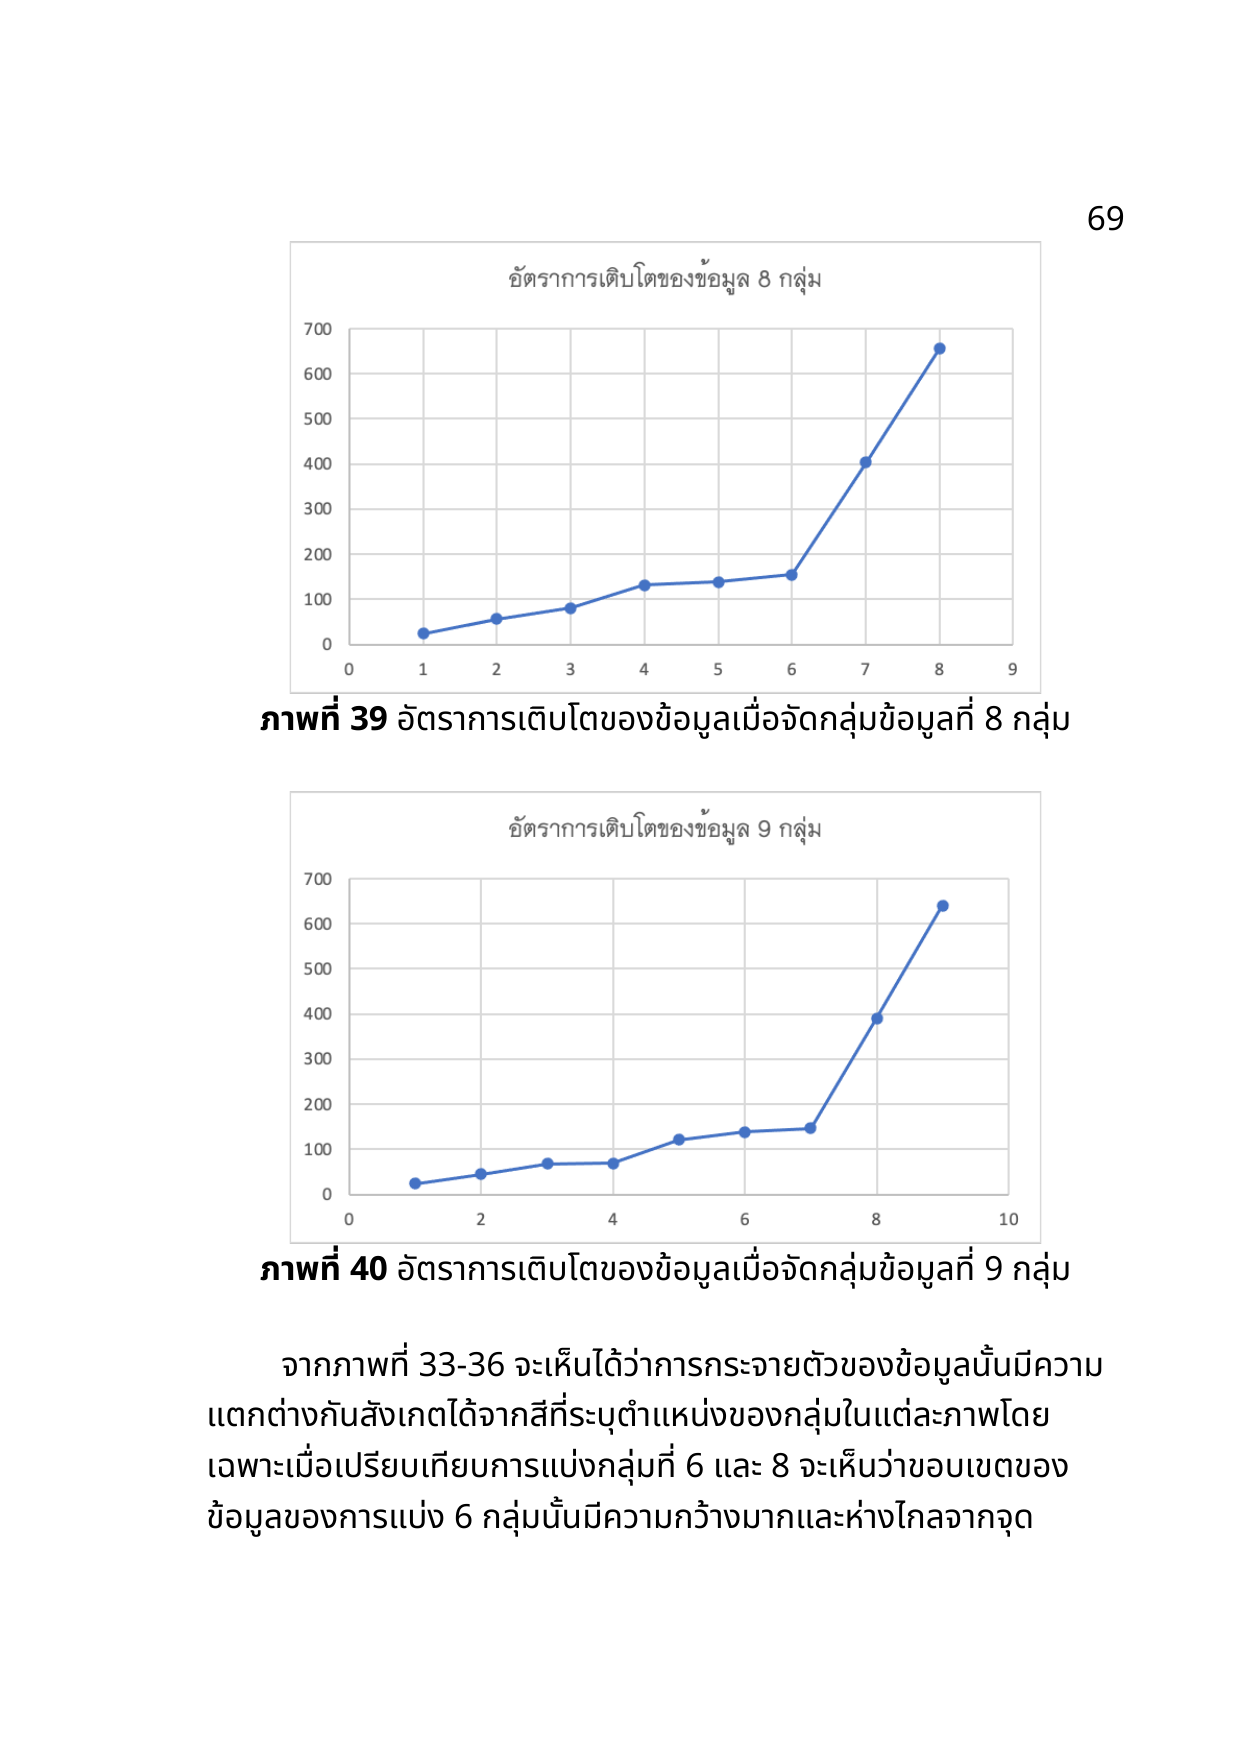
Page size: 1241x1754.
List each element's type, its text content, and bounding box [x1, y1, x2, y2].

text ภาพที่ 40 อัตราการเติบโตของข้อมูลเมื่อจัดกลุ่มข้อมูลที่ 9 กลุ่ม [206, 1245, 1125, 1295]
text ภาพที่ 39 อัตราการเติบโตของข้อมูลเมื่อจัดกลุ่มข้อมูลที่ 8 กลุ่ม [206, 694, 1125, 745]
picture [289, 790, 1042, 1245]
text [206, 1341, 1125, 1543]
picture [289, 240, 1042, 695]
